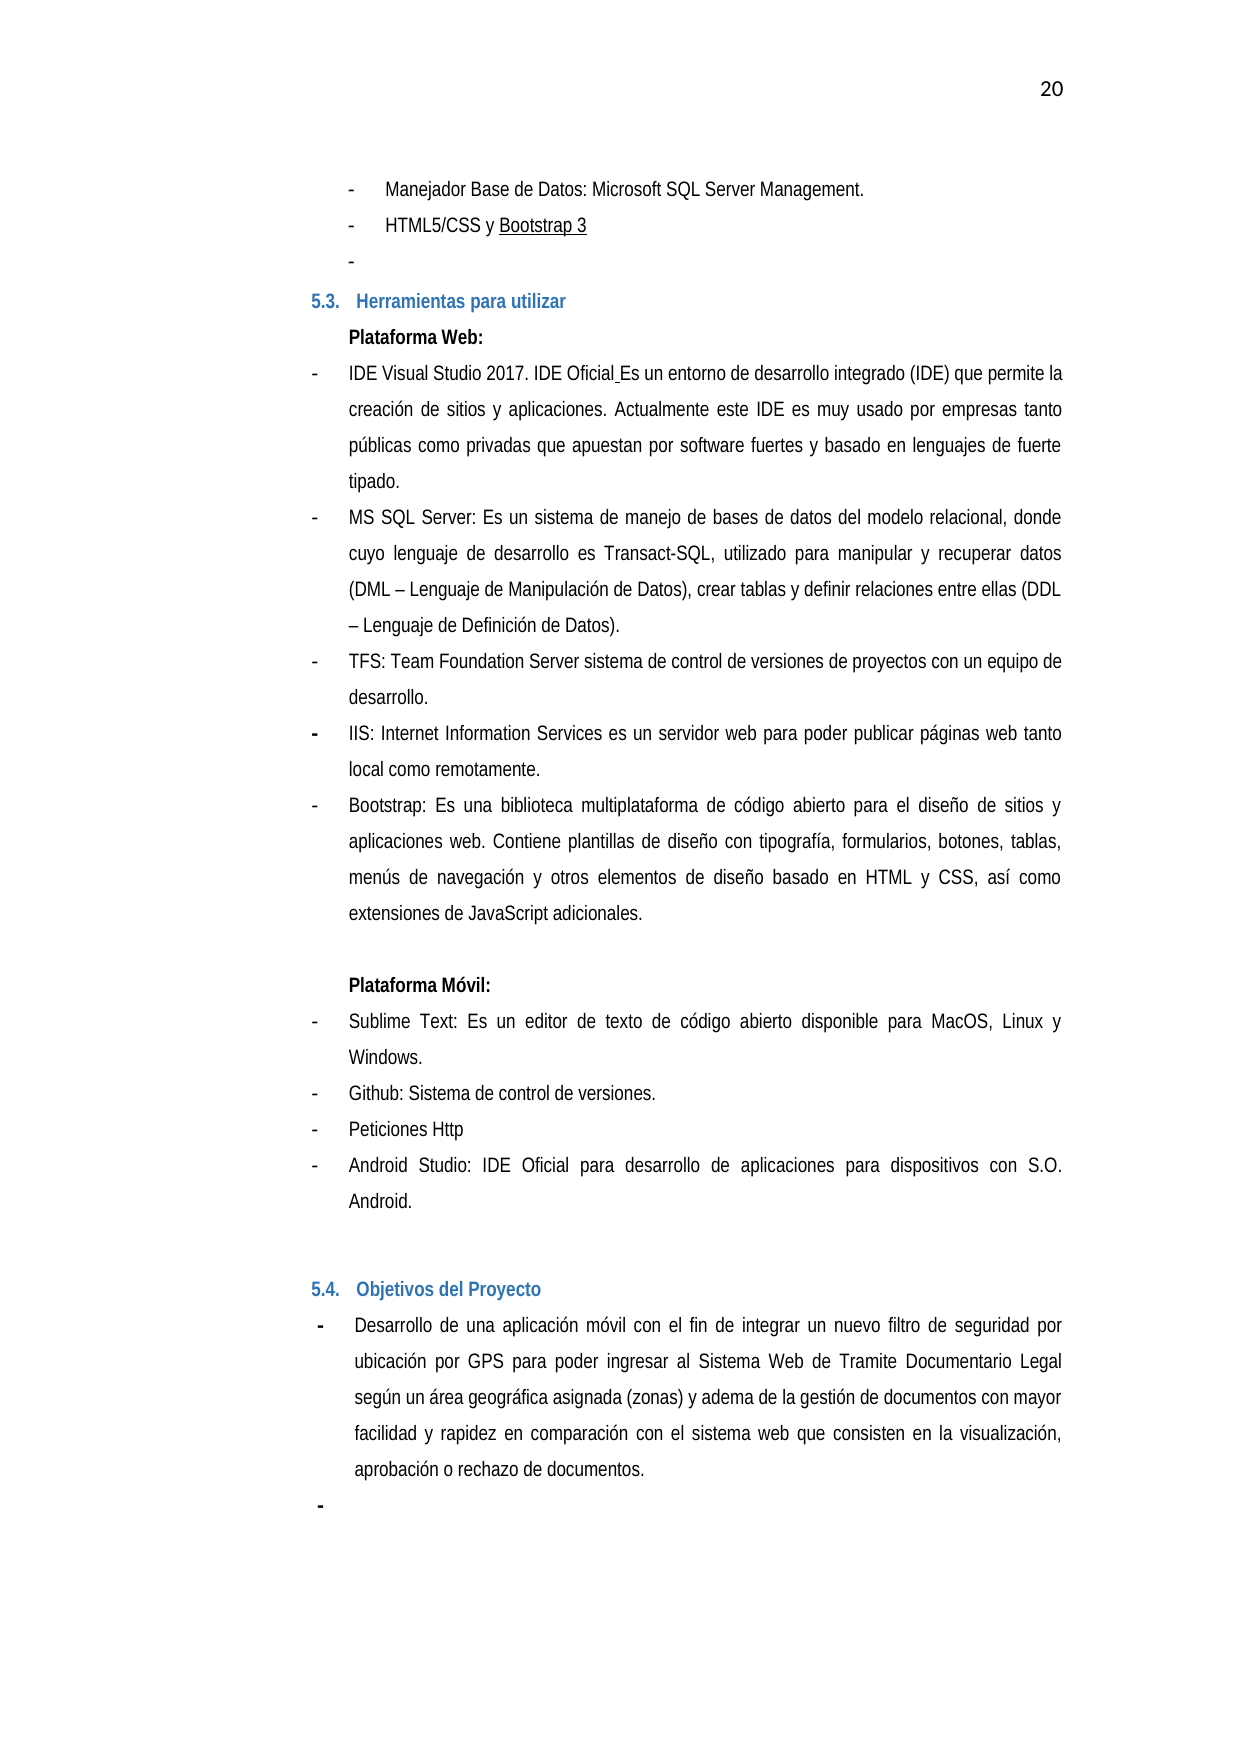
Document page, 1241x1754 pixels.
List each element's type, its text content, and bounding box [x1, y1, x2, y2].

list TFS: Team Foundation Server sistema de control de versiones de proyectos con un equipo de desarrollo. [311, 649, 1063, 709]
list Plataforma Web: [349, 325, 1063, 349]
list HTML5/CSS y Bootstrap 3 [348, 213, 1063, 237]
list MS SQL Server: Es un sistema de manejo de bases de datos del modelo relacional, donde cuyo lenguaje de desarrollo es Transact-SQL, utilizado para manipular y recuperar datos (DML – Lenguaje de Manipulación de Datos), crear tablas y definir relaciones entre ellas (DDL – Lenguaje de Definición de Datos). [311, 505, 1063, 637]
list Manejador Base de Datos: Microsoft SQL Server Management. [348, 177, 1063, 201]
list Sublime Text: Es un editor de texto de código abierto disponible para MacOS, Linux y Windows. [311, 1009, 1063, 1069]
list Desarrollo de una aplicación móvil con el fin de integrar un nuevo filtro de seguridad por ubicación por GPS para poder ingresar al Sistema Web de Tramite Documentario Legal según un área geográfica asignada (zonas) y adema de la gestión de documentos con mayor facilidad y rapidez en comparación con el sistema web que consisten en la visualización, aprobación o rechazo de documentos. [317, 1313, 1063, 1481]
list Plataforma Móvil: [349, 973, 1063, 997]
list Github: Sistema de control de versiones. [311, 1081, 1063, 1105]
list Peticiones Http [311, 1117, 1063, 1141]
list IDE Visual Studio 2017. IDE Oficial Es un entorno de desarrollo integrado (IDE) que permite la creación de sitios y aplicaciones. Actualmente este IDE es muy usado por empresas tanto públicas como privadas que apuestan por software fuertes y basado en lenguajes de fuerte tipado. [311, 361, 1063, 493]
list Bootstrap: Es una biblioteca multiplataforma de código abierto para el diseño de sitios y aplicaciones web. Contiene plantillas de diseño con tipografía, formularios, botones, tablas, menús de navegación y otros elementos de diseño basado en HTML y CSS, así como extensiones de JavaScript adicionales. [311, 793, 1063, 925]
list Android Studio: IDE Oficial para desarrollo de aplicaciones para dispositivos con S.O. Android. [311, 1153, 1063, 1213]
list Objetivos del Proyecto [311, 1277, 1063, 1301]
list Herramientas para utilizar [311, 289, 1063, 313]
list IIS: Internet Information Services es un servidor web para poder publicar páginas web tanto local como remotamente. [311, 721, 1063, 781]
